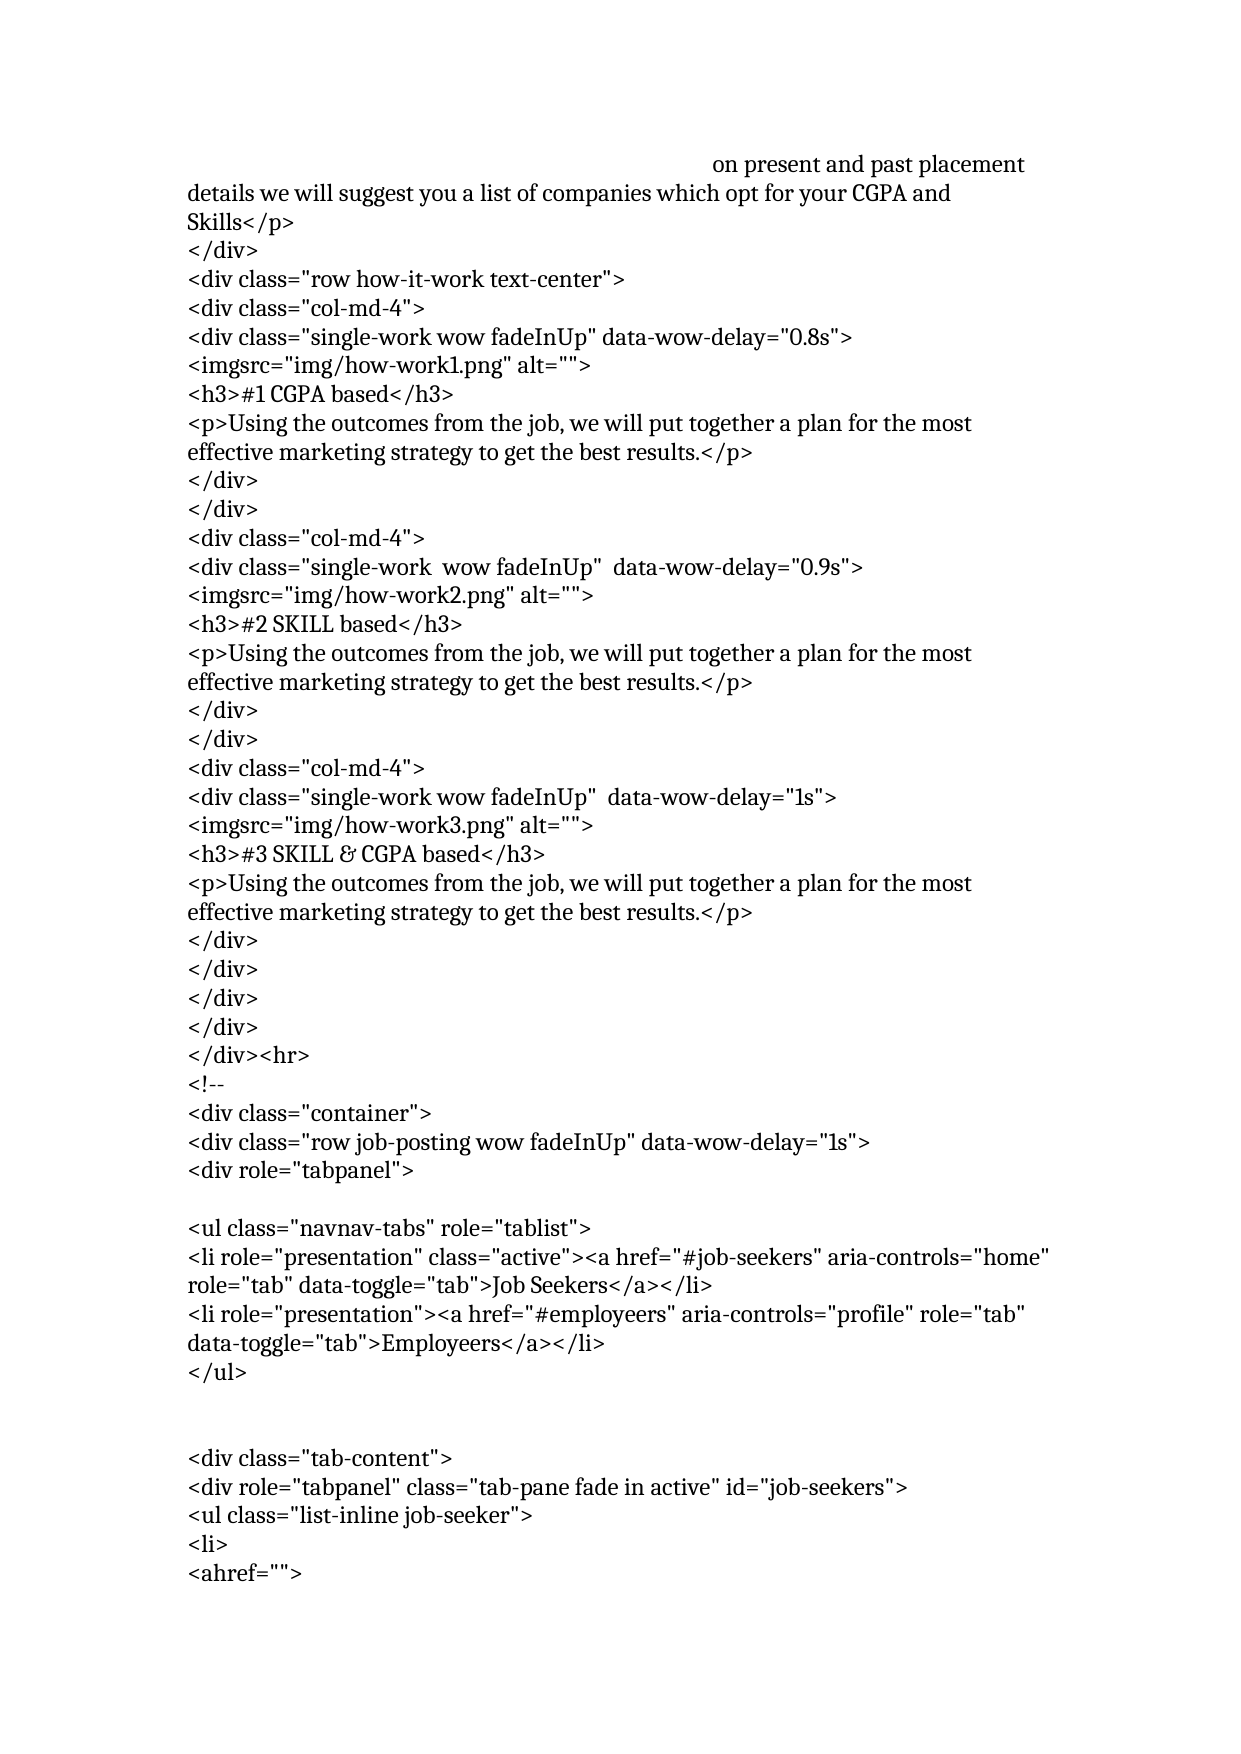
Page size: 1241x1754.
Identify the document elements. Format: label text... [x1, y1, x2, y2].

text <p>Using the outcomes from the job, we will put together a plan for the most effective marketing strategy to get the best results.</p> [187, 409, 1053, 466]
text </div> [187, 236, 1053, 265]
text <div class="row how-it-work text-center"> [187, 265, 1053, 294]
text <div role="tabpanel"> [187, 1156, 1053, 1185]
text <ul class="navnav-tabs" role="tablist"> [187, 1214, 1053, 1242]
text </div> [187, 466, 1053, 495]
text <div class="tab-content"> [187, 1444, 1053, 1472]
text <div class="single-work wow fadeInUp" data-wow-delay="1s"> [187, 782, 1053, 811]
text <li role="presentation"><a href="#employeers" aria-controls="profile" role="tab" data-toggle="tab">Employeers</a></li> [187, 1300, 1053, 1357]
text </div> [187, 725, 1053, 754]
text </div> [187, 1012, 1053, 1041]
text <imgsrc="img/how-work3.png" alt=""> [187, 811, 1053, 840]
text <imgsrc="img/how-work1.png" alt=""> [187, 351, 1053, 380]
text </div> [187, 696, 1053, 725]
text <h3>#3 SKILL & CGPA based</h3> [187, 840, 1053, 869]
text <div class="container"> [187, 1099, 1053, 1127]
text <p>Using the outcomes from the job, we will put together a plan for the most effective marketing strategy to get the best results.</p> [187, 869, 1053, 926]
text <li> [187, 1530, 1053, 1559]
text <ahref=""> [187, 1559, 1053, 1587]
text <p>Using the outcomes from the job, we will put together a plan for the most effective marketing strategy to get the best results.</p> [187, 639, 1053, 696]
text <li role="presentation" class="active"><a href="#job-seekers" aria-controls="home" role="tab" data-toggle="tab">Job Seekers</a></li> [187, 1242, 1053, 1300]
text <div class="col-md-4"> [187, 754, 1053, 782]
text </ul> [187, 1357, 1053, 1386]
text <ul class="list-inline job-seeker"> [187, 1501, 1053, 1530]
text <div class="col-md-4"> [187, 524, 1053, 552]
text </div> [187, 984, 1053, 1012]
text <!-- [187, 1070, 1053, 1099]
text <imgsrc="img/how-work2.png" alt=""> [187, 581, 1053, 610]
text </div> [187, 926, 1053, 955]
text <div class="single-work wow fadeInUp" data-wow-delay="0.9s"> [187, 552, 1053, 581]
text <div class="single-work wow fadeInUp" data-wow-delay="0.8s"> [187, 322, 1053, 351]
text </div> [187, 955, 1053, 984]
text on present and past placement details we will suggest you a list of companies which opt for your CGPA and Skills</p> [187, 150, 1053, 236]
text </div> [187, 495, 1053, 524]
text <div class="col-md-4"> [187, 294, 1053, 322]
text <h3>#2 SKILL based</h3> [187, 610, 1053, 639]
text </div><hr> [187, 1041, 1053, 1070]
text <div class="row job-posting wow fadeInUp" data-wow-delay="1s"> [187, 1127, 1053, 1156]
text <h3>#1 CGPA based</h3> [187, 380, 1053, 409]
text <div role="tabpanel" class="tab-pane fade in active" id="job-seekers"> [187, 1472, 1053, 1501]
